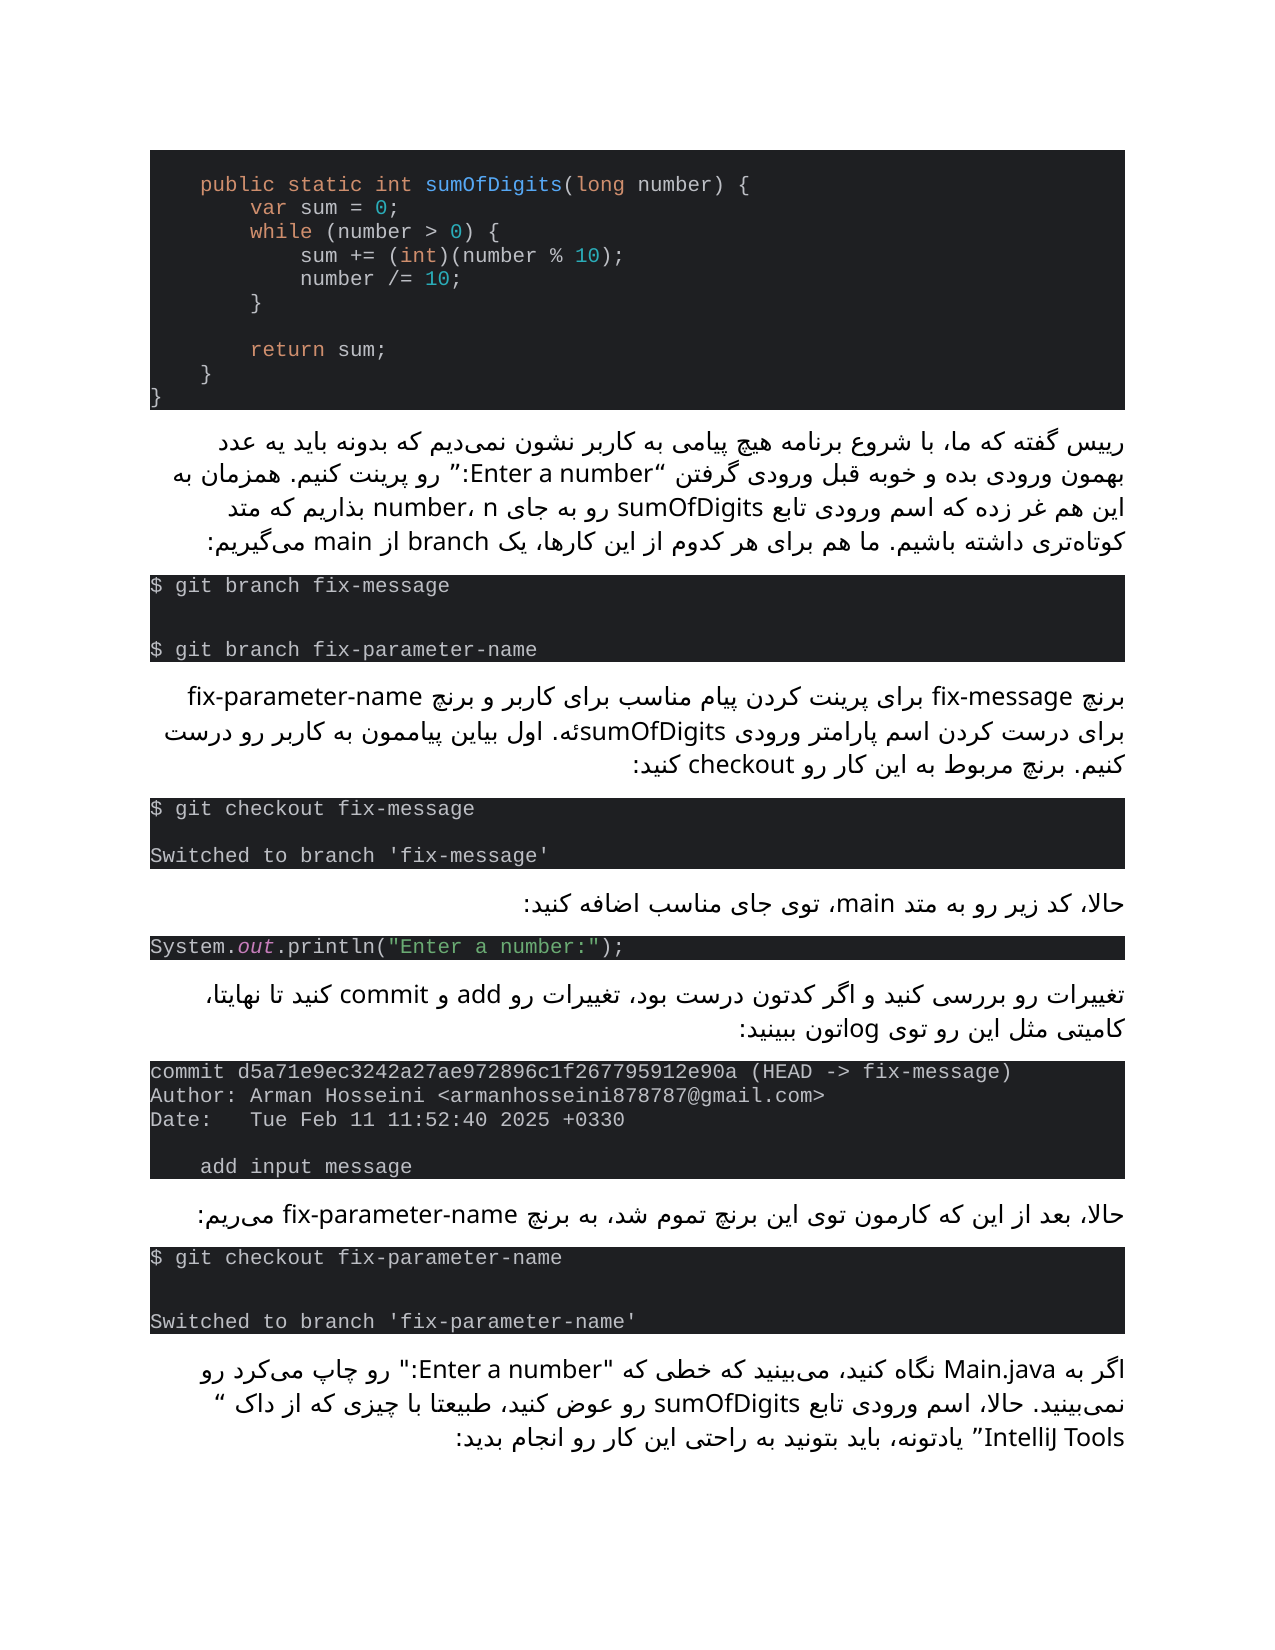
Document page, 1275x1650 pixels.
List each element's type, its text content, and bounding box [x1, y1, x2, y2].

text حالا، کد زیر رو به متد main، توی جای مناسب اضافه کنید: [150, 886, 1125, 919]
text System.out.println("Enter a number:"); [150, 936, 1125, 960]
text حالا، بعد از این که کارمون توی این برنچ تموم شد، به برنچ fix-parameter-name می‌ریم: [150, 1196, 1125, 1230]
text تغییرات رو بررسی کنید و اگر کدتون درست بود، تغییرات رو add و commit کنید تا نهایتا، کامیتی مثل این رو توی logتون ببینید: [150, 977, 1125, 1045]
text رییس گفته که ما، با شروع برنامه هیچ پیامی به کاربر نشون نمی‌دیم که بدونه باید یه عدد بهمون ورودی بده و خوبه قبل ورودی گرفتن “Enter a number:” رو پرینت کنیم. همزمان به این هم غر زده که اسم ورودی تابع sumOfDigits رو به جای number، n بذاریم که متد کوتاه‌تری داشته باشیم. ما هم برای هر کدوم از این کارها، یک branch از main می‌گیریم: [150, 427, 1125, 558]
text $ git branch fix-parameter-name [150, 615, 1125, 662]
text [150, 150, 1125, 410]
text اگر به Main.java نگاه کنید، می‌بینید که خطی که "Enter a number:" رو چاپ می‌کرد رو نمی‌بینید. حالا، اسم ورودی تابع sumOfDigits رو عوض کنید، طبیعتا با چیزی که از داک “IntelliJ Tools” یادتونه، باید بتونید به راحتی این کار رو انجام بدید: [150, 1351, 1125, 1453]
text $ git checkout fix-message Switched to branch 'fix-message' [150, 798, 1125, 869]
text برنچ fix-message برای پرینت کردن پیام مناسب برای کاربر و برنچ fix-parameter-name برای درست کردن اسم پارامتر ورودی sumOfDigitsئه. اول بیاین پیاممون به کاربر رو درست کنیم. برنچ مربوط به این کار رو checkout کنید: [150, 679, 1125, 781]
text $ git checkout fix-parameter-name [150, 1247, 1125, 1271]
text Switched to branch 'fix-parameter-name' [150, 1287, 1125, 1334]
text commit d5a71e9ec3242a27ae972896c1f267795912e90a (HEAD -> fix-message) Author: Arman Hosseini <armanhosseini878787@gmail.com> Date: Tue Feb 11 11:52:40 2025 +0330 add input message [150, 1061, 1125, 1179]
text $ git branch fix-message [150, 575, 1125, 598]
